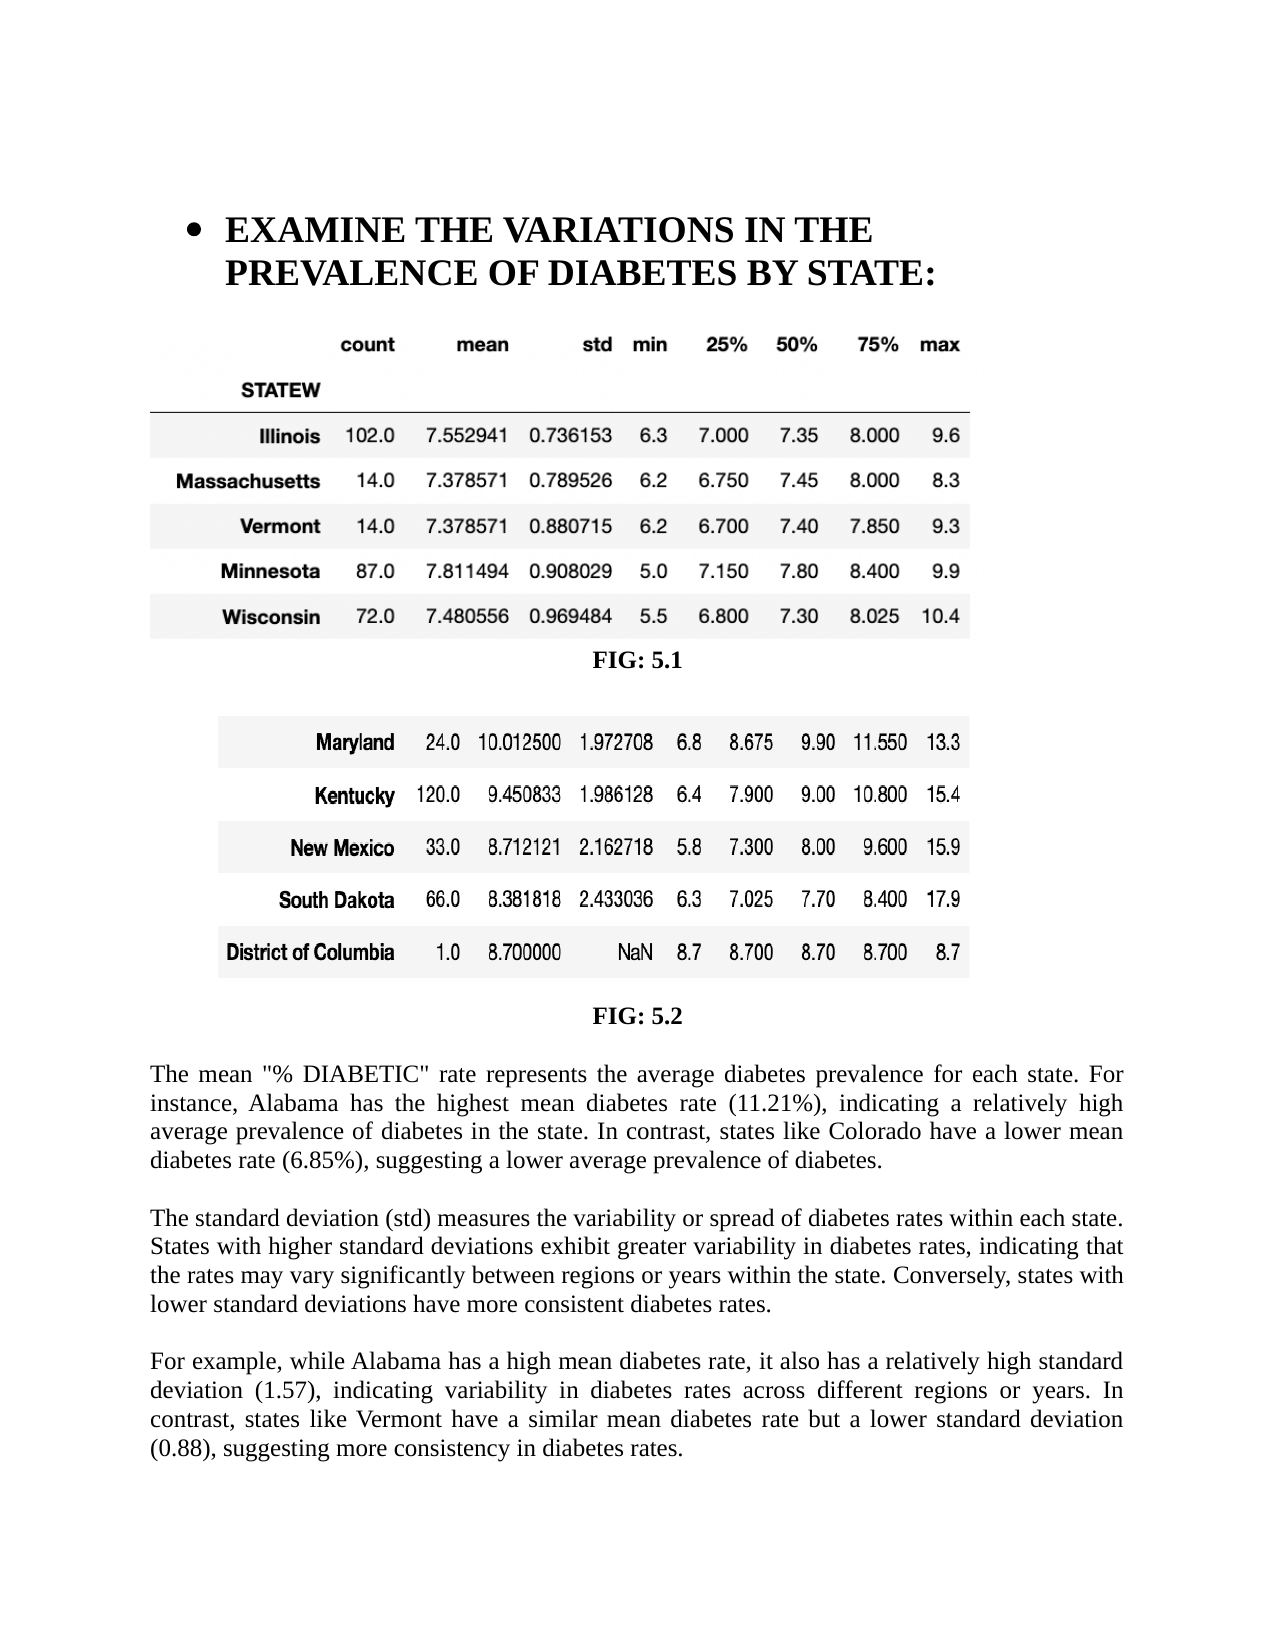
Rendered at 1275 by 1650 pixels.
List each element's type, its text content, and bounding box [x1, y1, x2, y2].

text FIG: 5.1 [150, 645, 1125, 674]
picture [150, 702, 993, 1002]
text The mean "% DIABETIC" rate represents the average diabetes prevalence for each state. For instance, Alabama has the highest mean diabetes rate (11.21%), indicating a relatively high average prevalence of diabetes in the state. In contrast, states like Colorado have a lower mean diabetes rate (6.85%), suggesting a lower average prevalence of diabetes. [150, 1059, 1125, 1174]
text The standard deviation (std) measures the variability or spread of diabetes rates within each state. States with higher standard deviations exhibit greater variability in diabetes rates, indicating that the rates may vary significantly between regions or years within the state. Conversely, states with lower standard deviations have more consistent diabetes rates. [150, 1203, 1125, 1318]
text For example, while Alabama has a high mean diabetes rate, it also has a relatively high standard deviation (1.57), indicating variability in diabetes rates across different regions or years. In contrast, states like Vermont have a similar mean diabetes rate but a lower standard deviation (0.88), suggesting more consistency in diabetes rates. [150, 1346, 1125, 1461]
picture [150, 322, 994, 646]
text FIG: 5.2 [150, 1001, 1125, 1030]
list EXAMINE THE VARIATIONS IN THE PREVALENCE OF DIABETES BY STATE: [187, 207, 1125, 294]
